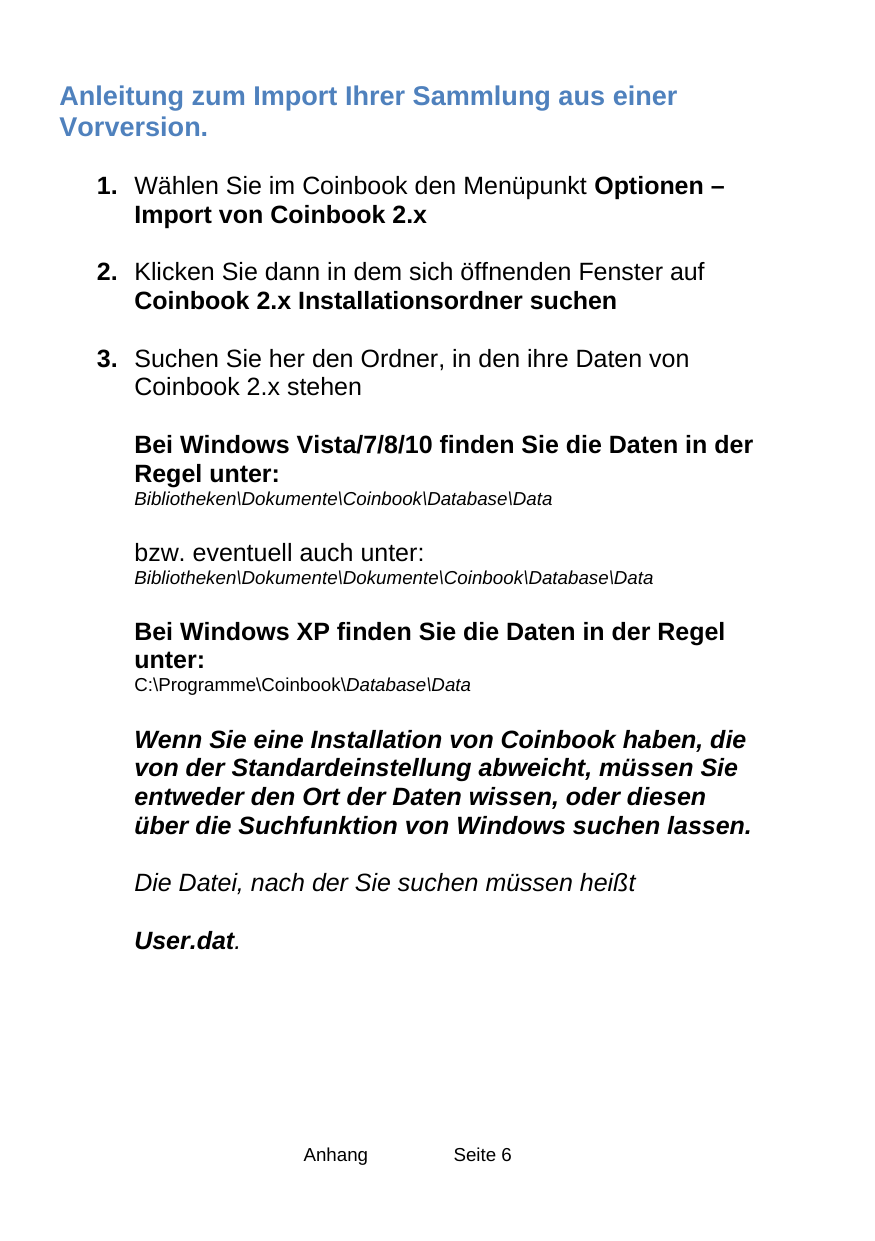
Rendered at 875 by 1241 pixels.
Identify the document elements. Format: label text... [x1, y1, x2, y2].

list Wählen Sie im Coinbook den Menüpunkt Optionen – Import von Coinbook 2.x [97, 171, 756, 257]
subtitle Anleitung zum Import Ihrer Sammlung aus einer Vorversion. [59, 80, 756, 142]
list Klicken Sie dann in dem sich öffnenden Fenster auf Coinbook 2.x Installationsordner suchen [97, 257, 756, 344]
list Suchen Sie her den Ordner, in den ihre Daten von Coinbook 2.x stehen Bei Windows Vista/7/8/10 finden Sie die Daten in der Regel unter: Bibliotheken\Dokumente\Coinbook\Database\Data bzw. eventuell auch unter: Bibliotheken\Dokumente\Dokumente\Coinbook\Database\Data Bei Windows XP finden Sie die Daten in der Regel unter: C:\Programme\Coinbook\Database\Data Wenn Sie eine Installation von Coinbook haben, die von der Standardeinstellung abweicht, müssen Sie entweder den Ort der Daten wissen, oder diesen über die Suchfunktion von Windows suchen lassen. Die Datei, nach der Sie suchen müssen heißt User.dat. [97, 344, 756, 983]
